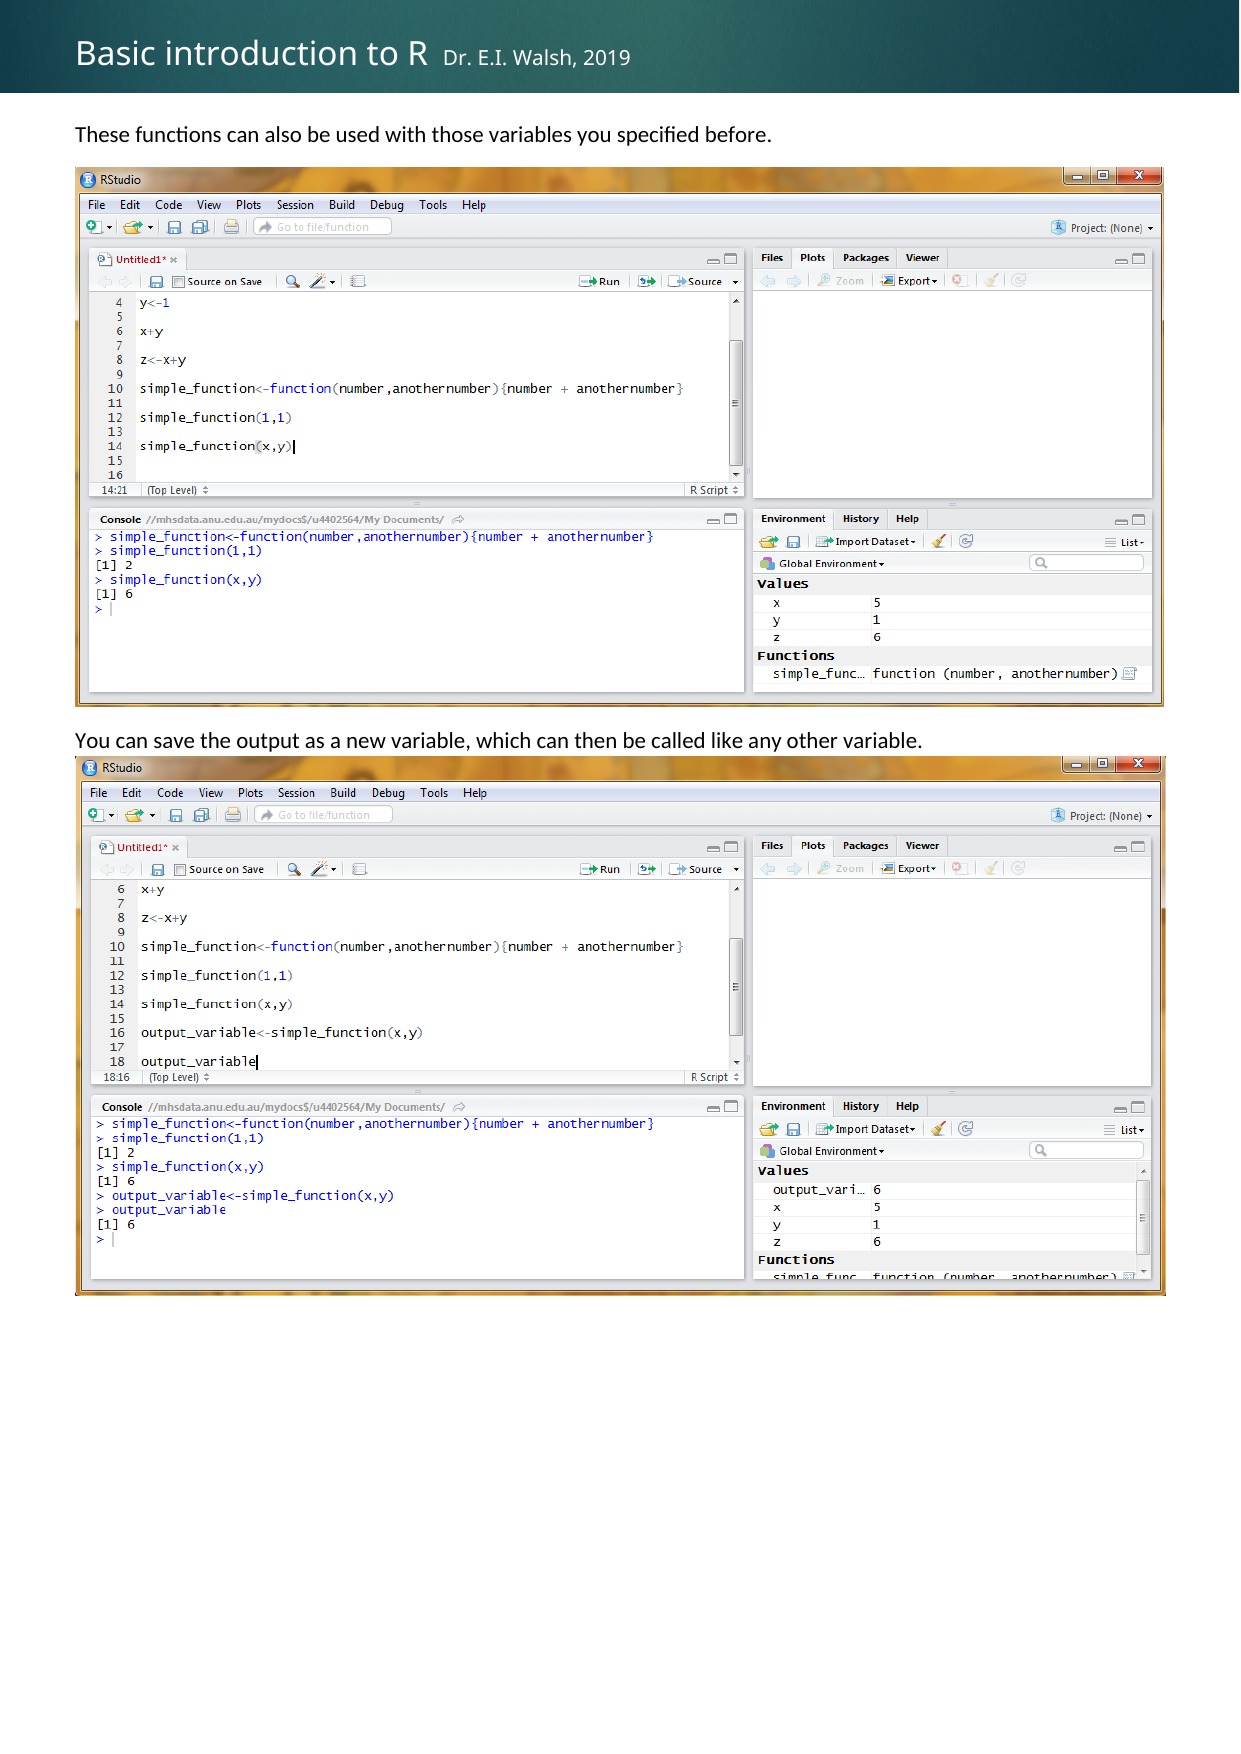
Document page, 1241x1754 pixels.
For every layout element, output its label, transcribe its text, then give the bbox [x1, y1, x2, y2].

text You can save the output as a new variable, which can then be called like any other variable. [75, 726, 1165, 756]
picture [75, 167, 1164, 707]
picture [75, 756, 1166, 1296]
text These functions can also be used with those variables you specified before. [75, 120, 1165, 148]
picture [0, 0, 1240, 93]
